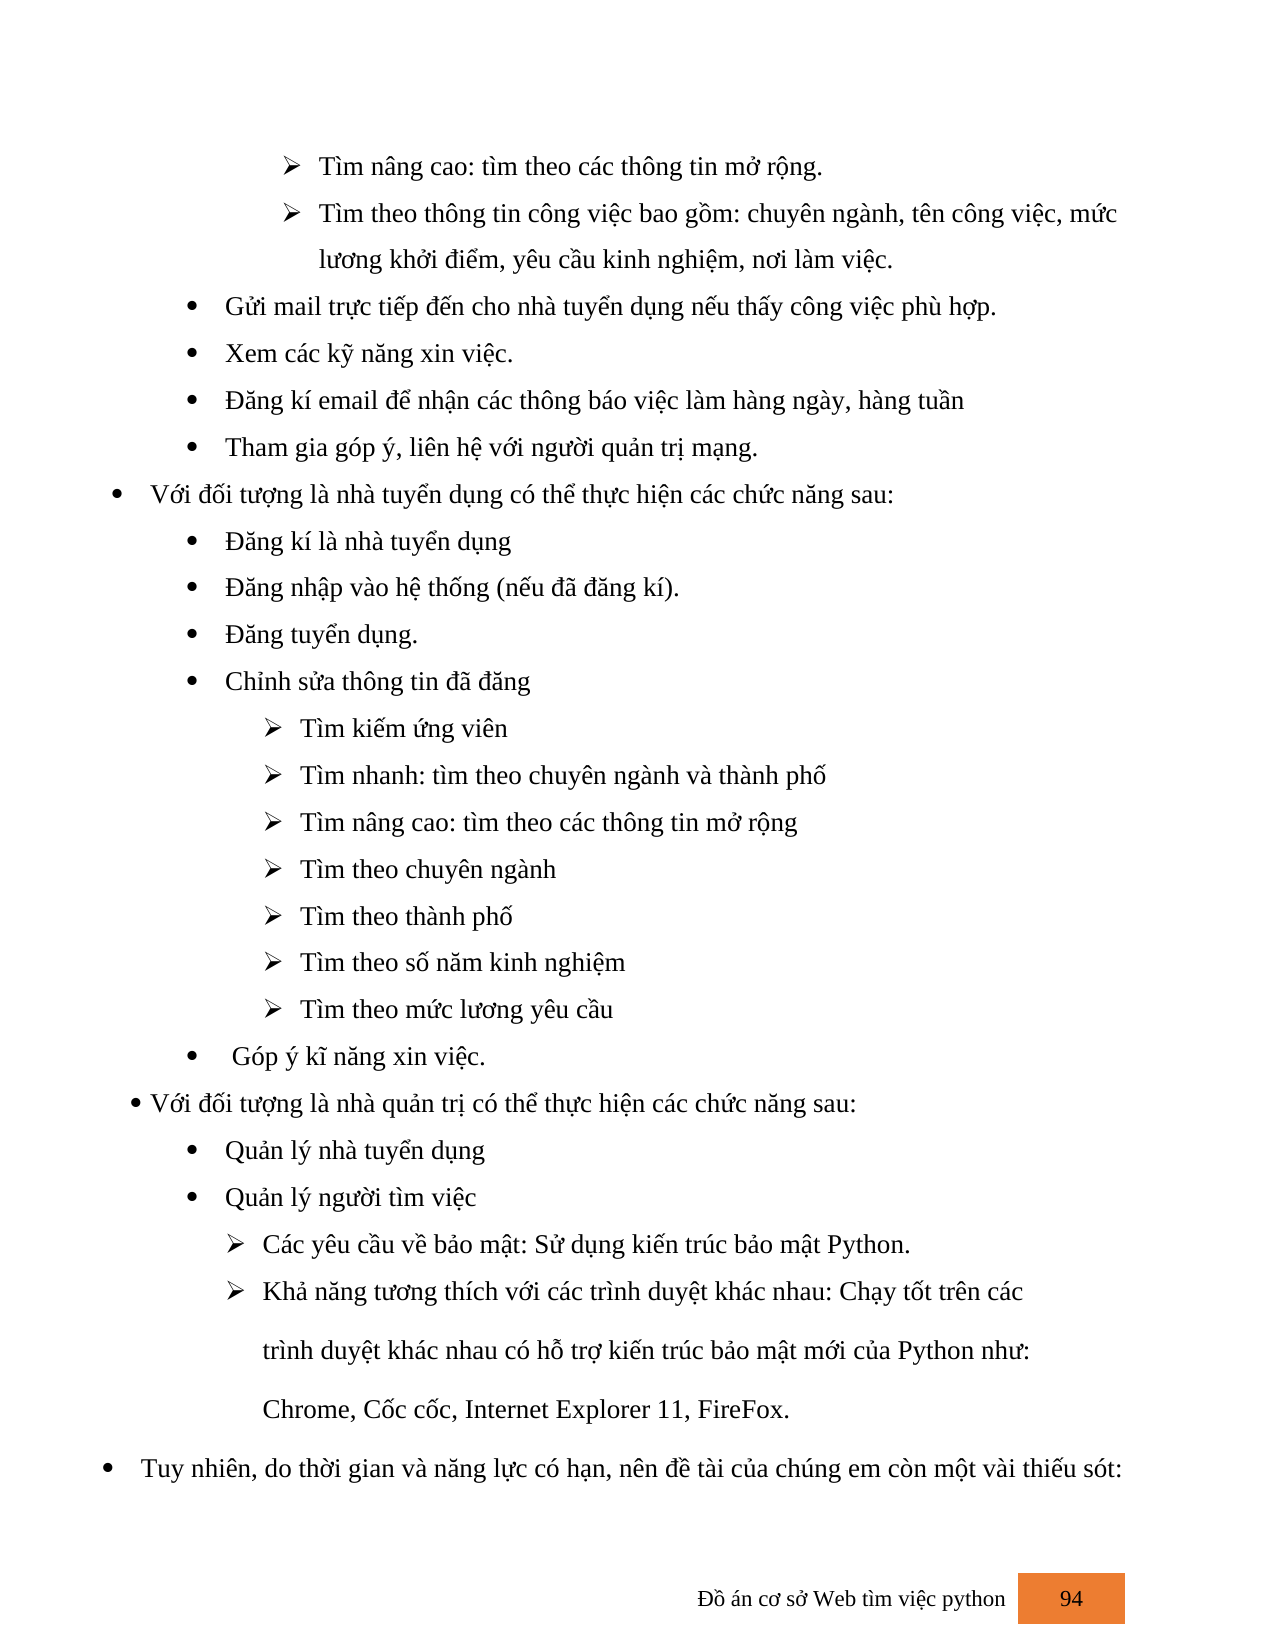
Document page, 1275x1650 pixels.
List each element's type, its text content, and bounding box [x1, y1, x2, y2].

list Tìm kiếm ứng viên [262, 712, 1125, 743]
list Tìm theo số năm kinh nghiệm [262, 947, 1125, 978]
text Chrome, Cốc cốc, Internet Explorer 11, FireFox. [262, 1393, 1125, 1424]
list Với đối tượng là nhà tuyển dụng có thể thực hiện các chức năng sau: [112, 478, 1125, 509]
list Gửi mail trực tiếp đến cho nhà tuyển dụng nếu thấy công việc phù hợp. [187, 290, 1125, 322]
list Góp ý kĩ năng xin việc. [187, 1040, 1125, 1072]
list Đăng kí email để nhận các thông báo việc làm hàng ngày, hàng tuần [187, 384, 1125, 415]
list Với đối tượng là nhà quản trị có thể thực hiện các chức năng sau: [131, 1087, 1125, 1118]
list Đăng tuyển dụng. [187, 618, 1125, 650]
list Chỉnh sửa thông tin đã đăng [187, 665, 1125, 697]
text trình duyệt khác nhau có hỗ trợ kiến trúc bảo mật mới của Python như: [262, 1334, 1125, 1365]
list Tìm nhanh: tìm theo chuyên ngành và thành phố [262, 759, 1125, 790]
list Đăng nhập vào hệ thống (nếu đã đăng kí). [187, 572, 1125, 603]
list Quản lý người tìm việc [187, 1181, 1125, 1212]
list Tìm theo thông tin công việc bao gồm: chuyên ngành, tên công việc, mức lương khởi điểm, yêu cầu kinh nghiệm, nơi làm việc. [281, 197, 1125, 275]
list Tìm nâng cao: tìm theo các thông tin mở rộng. [281, 150, 1125, 181]
list Các yêu cầu về bảo mật: Sử dụng kiến trúc bảo mật Python. [225, 1228, 1125, 1259]
list Đăng kí là nhà tuyển dụng [187, 525, 1125, 556]
list Tuy nhiên, do thời gian và năng lực có hạn, nên đề tài của chúng em còn một vài thiếu sót: [103, 1452, 1125, 1484]
list Tìm theo chuyên ngành [262, 853, 1125, 884]
list Khả năng tương thích với các trình duyệt khác nhau: Chạy tốt trên các [225, 1275, 1125, 1306]
list Tìm nâng cao: tìm theo các thông tin mở rộng [262, 806, 1125, 837]
list Tìm theo mức lương yêu cầu [262, 993, 1125, 1025]
list Tham gia góp ý, liên hệ với người quản trị mạng. [187, 431, 1125, 462]
list Tìm theo thành phố [262, 900, 1125, 931]
list Quản lý nhà tuyển dụng [187, 1134, 1125, 1165]
list Xem các kỹ năng xin việc. [187, 337, 1125, 368]
